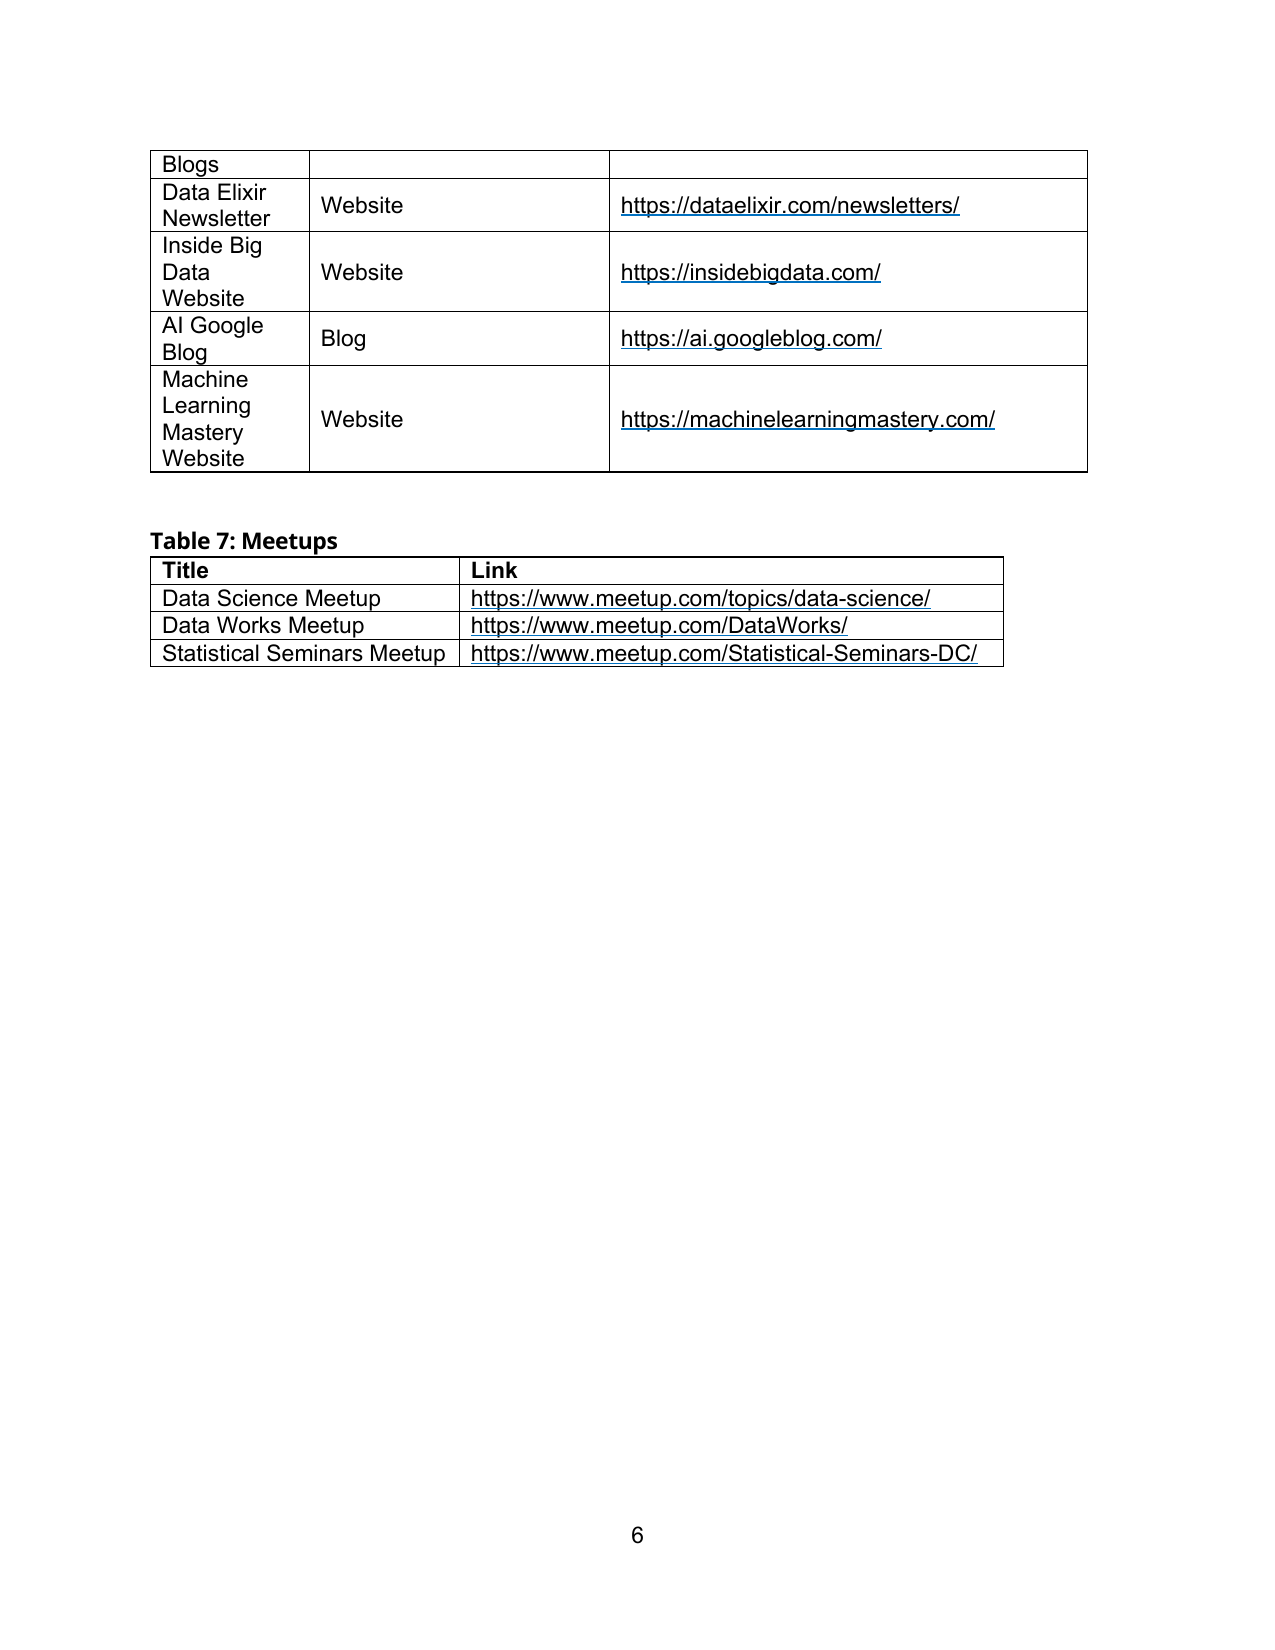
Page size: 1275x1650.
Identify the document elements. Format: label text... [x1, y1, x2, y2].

table_cell https://machinelearningmastery.com/ [610, 366, 1087, 471]
table_cell https://dataelixir.com/newsletters/ [610, 179, 1087, 231]
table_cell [610, 151, 1087, 177]
table_cell Machine Learning Mastery Website [151, 366, 309, 471]
table_cell Data Works Meetup [151, 612, 459, 639]
table_cell Data Elixir Newsletter [151, 179, 309, 231]
table_cell https://www.meetup.com/DataWorks/ [460, 612, 1003, 639]
table_cell Website [310, 232, 609, 311]
table_cell Inside Big Data Website [151, 232, 309, 311]
table_cell https://www.meetup.com/Statistical-Seminars-DC/ [460, 640, 1003, 666]
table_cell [151, 151, 309, 177]
table_cell AI Google Blog [151, 312, 309, 365]
table_cell https://ai.googleblog.com/ [610, 312, 1087, 365]
table_header Title [151, 558, 459, 584]
table_cell Blog [310, 312, 609, 365]
table_cell Website [310, 179, 609, 231]
table_cell https://insidebigdata.com/ [610, 232, 1087, 311]
table_header Link [460, 558, 1003, 584]
table_cell Statistical Seminars Meetup [151, 640, 459, 666]
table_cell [310, 151, 609, 177]
table_cell Website [310, 366, 609, 471]
table_cell https://www.meetup.com/topics/data-science/ [460, 585, 1003, 611]
table_cell Data Science Meetup [151, 585, 459, 611]
